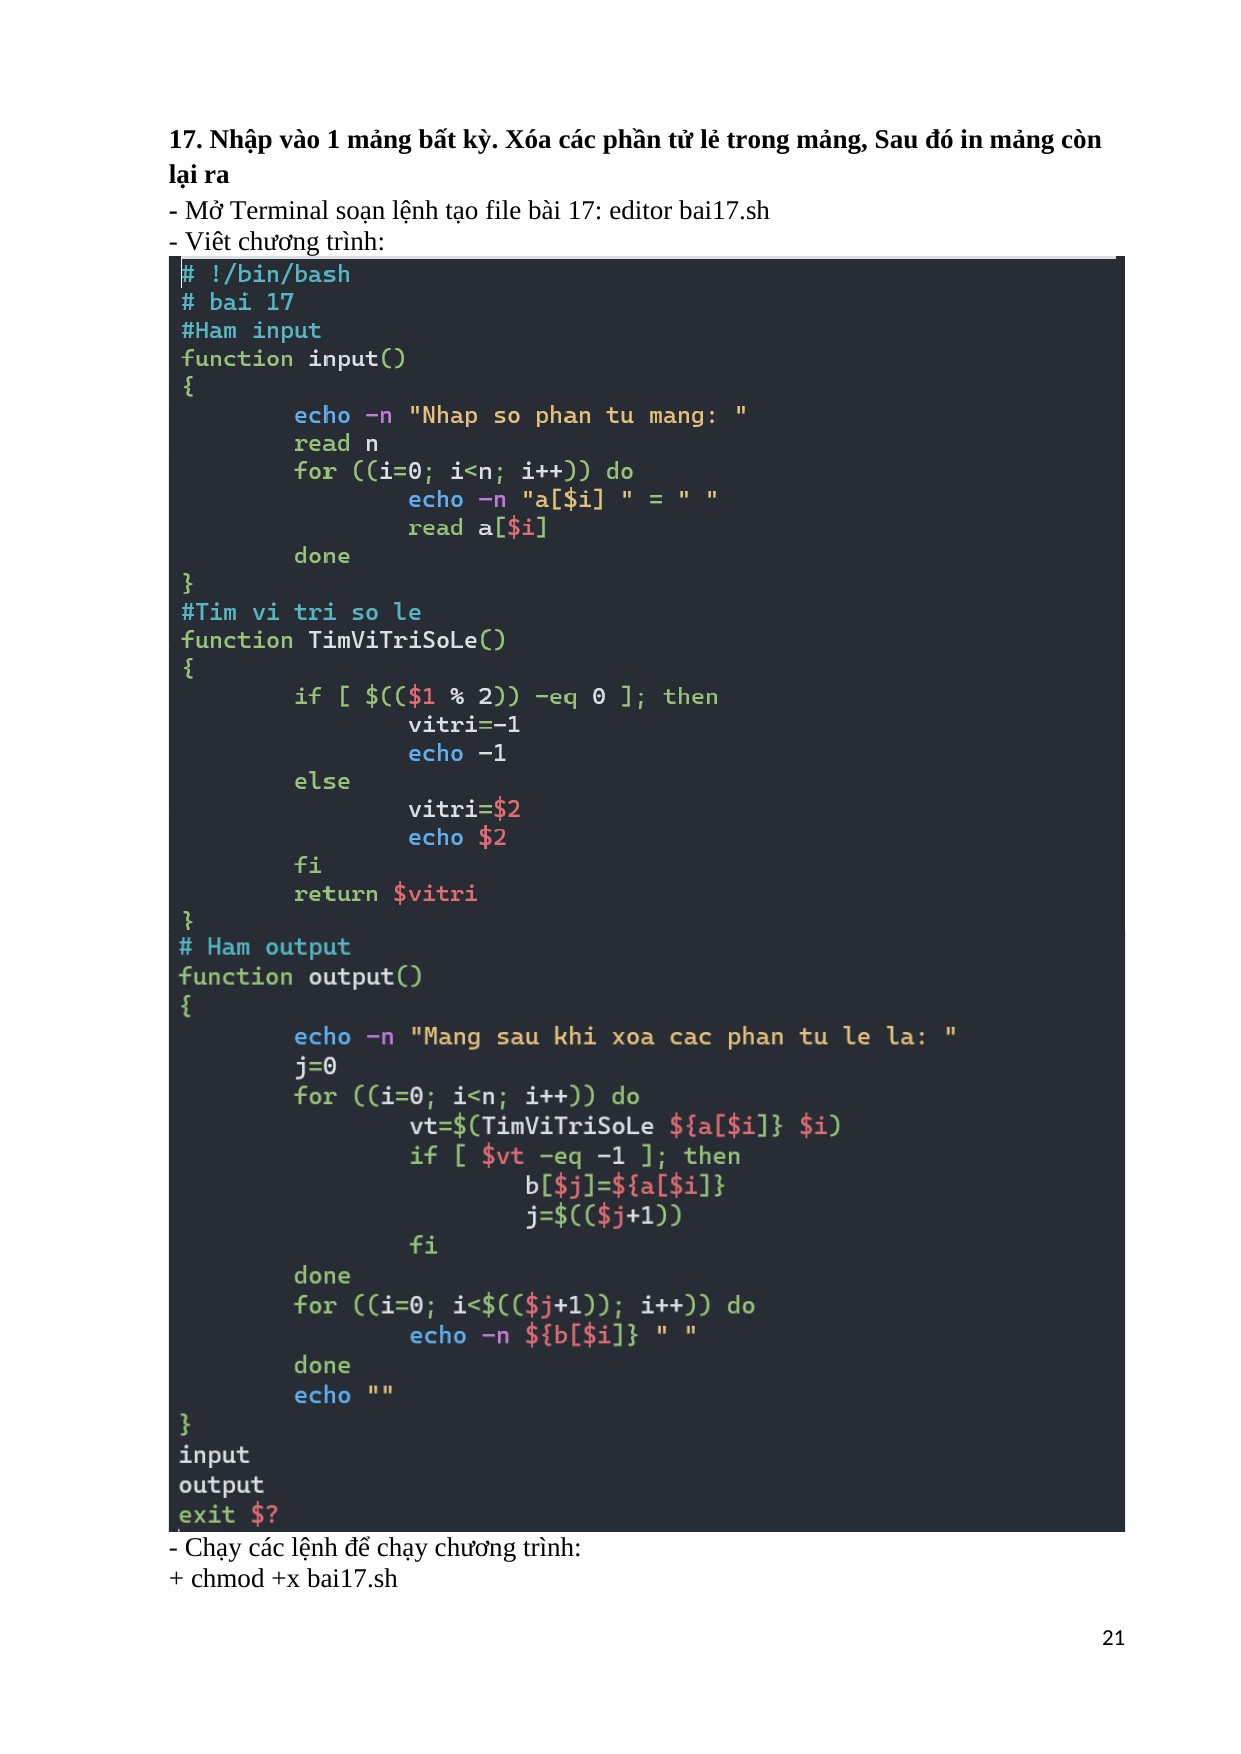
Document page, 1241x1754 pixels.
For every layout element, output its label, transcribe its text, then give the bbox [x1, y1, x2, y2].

text + chmod +x bai17.sh [169, 1563, 1040, 1594]
subtitle 17. Nhập vào 1 mảng bất kỳ. Xóa các phần tử lẻ trong mảng, Sau đó in mảng còn lại ra [169, 123, 1125, 189]
text - Viêt chương trình: [169, 225, 1040, 256]
picture [168, 256, 1125, 1532]
text - Chạy các lệnh để chạy chương trình: [169, 1532, 1040, 1563]
text - Mở Terminal soạn lệnh tạo file bài 17: editor bai17.sh [169, 194, 1040, 225]
